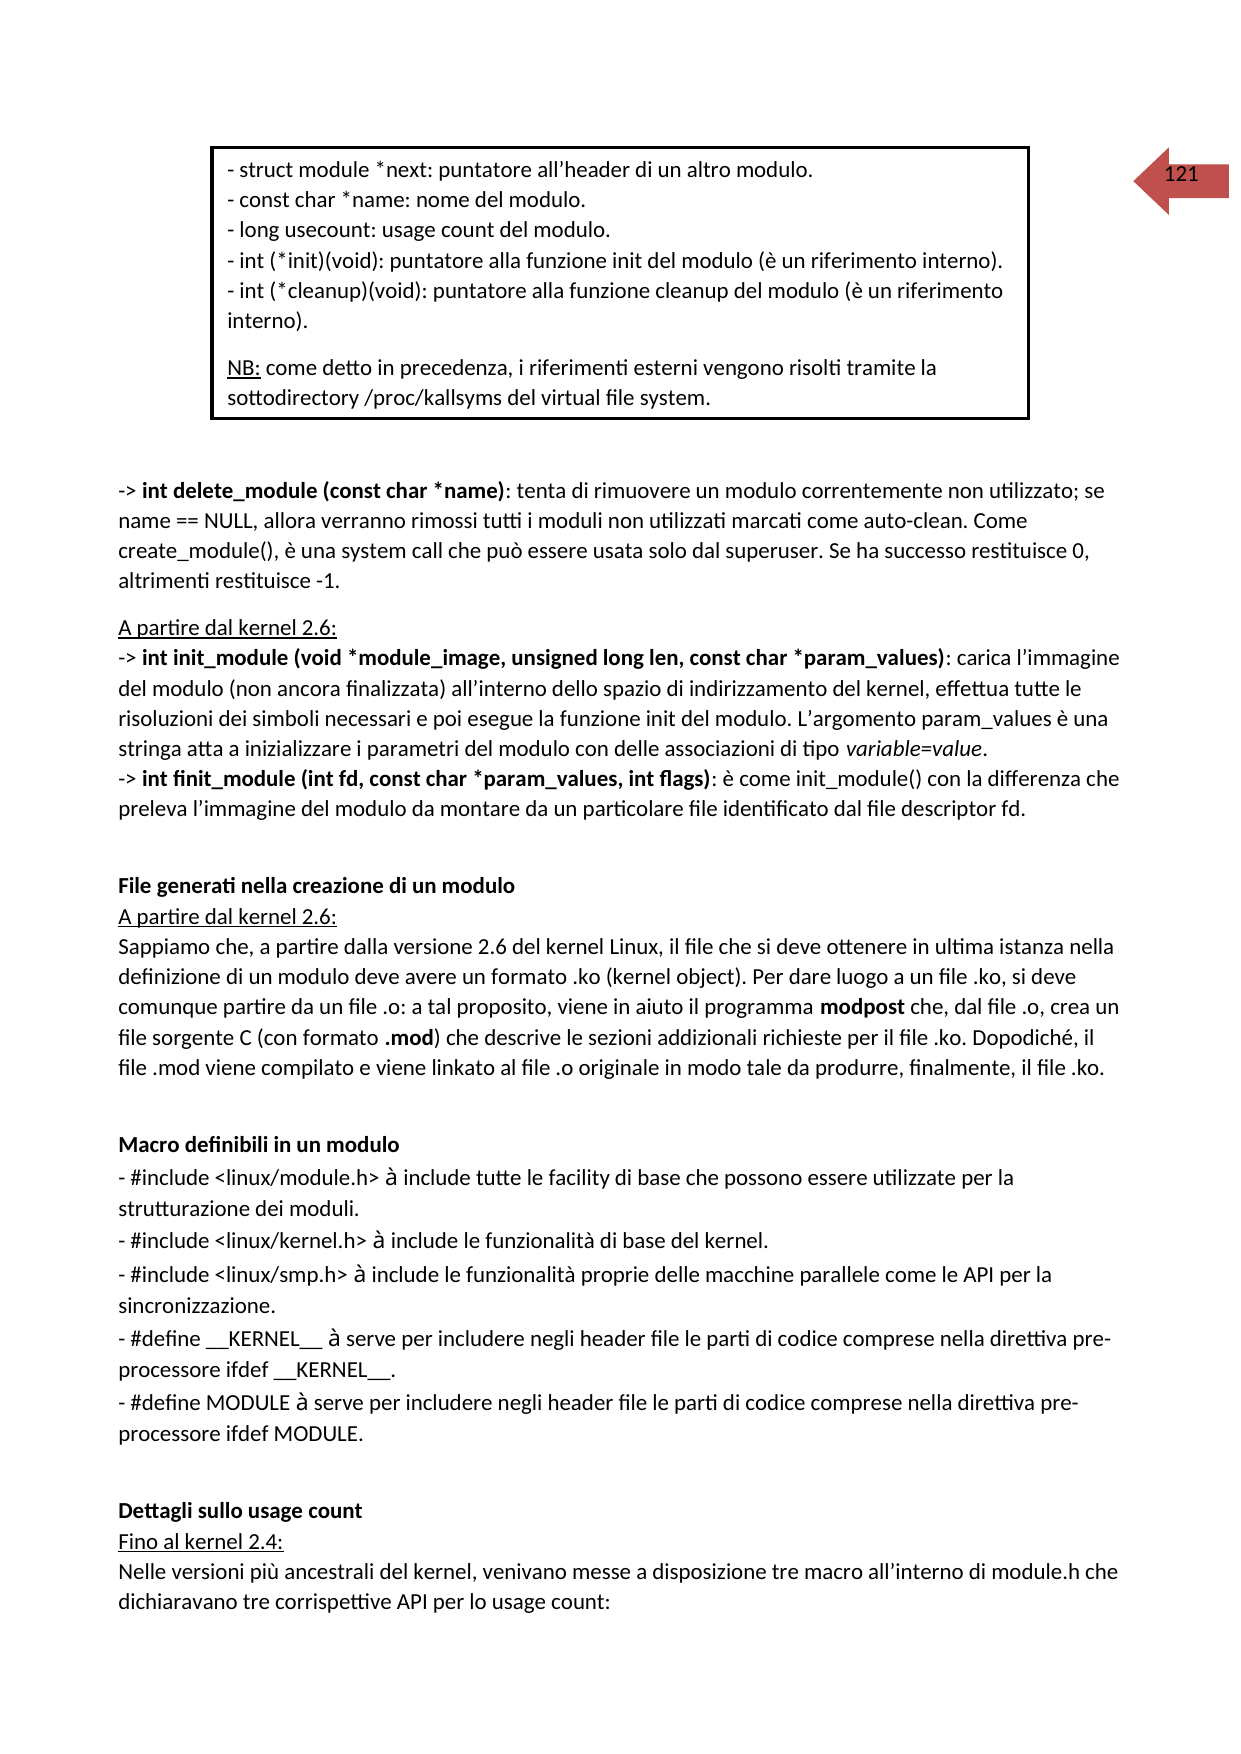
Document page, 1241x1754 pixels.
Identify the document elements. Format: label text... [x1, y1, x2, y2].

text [118, 1466, 1122, 1615]
text A partire dal kernel 2.6: -> int init_module (void *module_image, unsigned long len, const char *param_values): carica l’immagine del modulo (non ancora finalizzata) all’interno dello spazio di indirizzamento del kernel, effettua tutte le risoluzioni dei simboli necessari e poi esegue la funzione init del modulo. L’argomento param_values è una stringa atta a inizializzare i parametri del modulo con delle associazioni di tipo variable=value. -> int finit_module (int fd, const char *param_values, int flags): è come init_module() con la differenza che preleva l’immagine del modulo da montare da un particolare file identificato dal file descriptor fd. [118, 613, 1122, 822]
text File generati nella creazione di un modulo A partire dal kernel 2.6: Sappiamo che, a partire dalla versione 2.6 del kernel Linux, il file che si deve ottenere in ultima istanza nella definizione di un modulo deve avere un formato .ko (kernel object). Per dare luogo a un file .ko, si deve comunque partire da un file .o: a tal proposito, viene in aiuto il programma modpost che, dal file .o, crea un file sorgente C (con formato .mod) che descrive le sezioni addizionali richieste per il file .ko. Dopodiché, il file .mod viene compilato e viene linkato al file .o originale in modo tale da produrre, finalmente, il file .ko. [118, 841, 1122, 1081]
text Macro definibili in un modulo - #include <linux/module.h> à include tutte le facility di base che possono essere utilizzate per la strutturazione dei moduli. - #include <linux/kernel.h> à include le funzionalità di base del kernel. - #include <linux/smp.h> à include le funzionalità proprie delle macchine parallele come le API per la sincronizzazione. - #define __KERNEL__ à serve per includere negli header file le parti di codice comprese nella direttiva pre-processore ifdef __KERNEL__. - #define MODULE à serve per includere negli header file le parti di codice comprese nella direttiva pre-processore ifdef MODULE. [118, 1100, 1122, 1447]
text -> int delete_module (const char *name): tenta di rimuovere un modulo correntemente non utilizzato; se name == NULL, allora verranno rimossi tutti i moduli non utilizzati marcati come auto-clean. Come create_module(), è una system call che può essere usata solo dal superuser. Se ha successo restituisce 0, altrimenti restituisce -1. [118, 476, 1122, 594]
